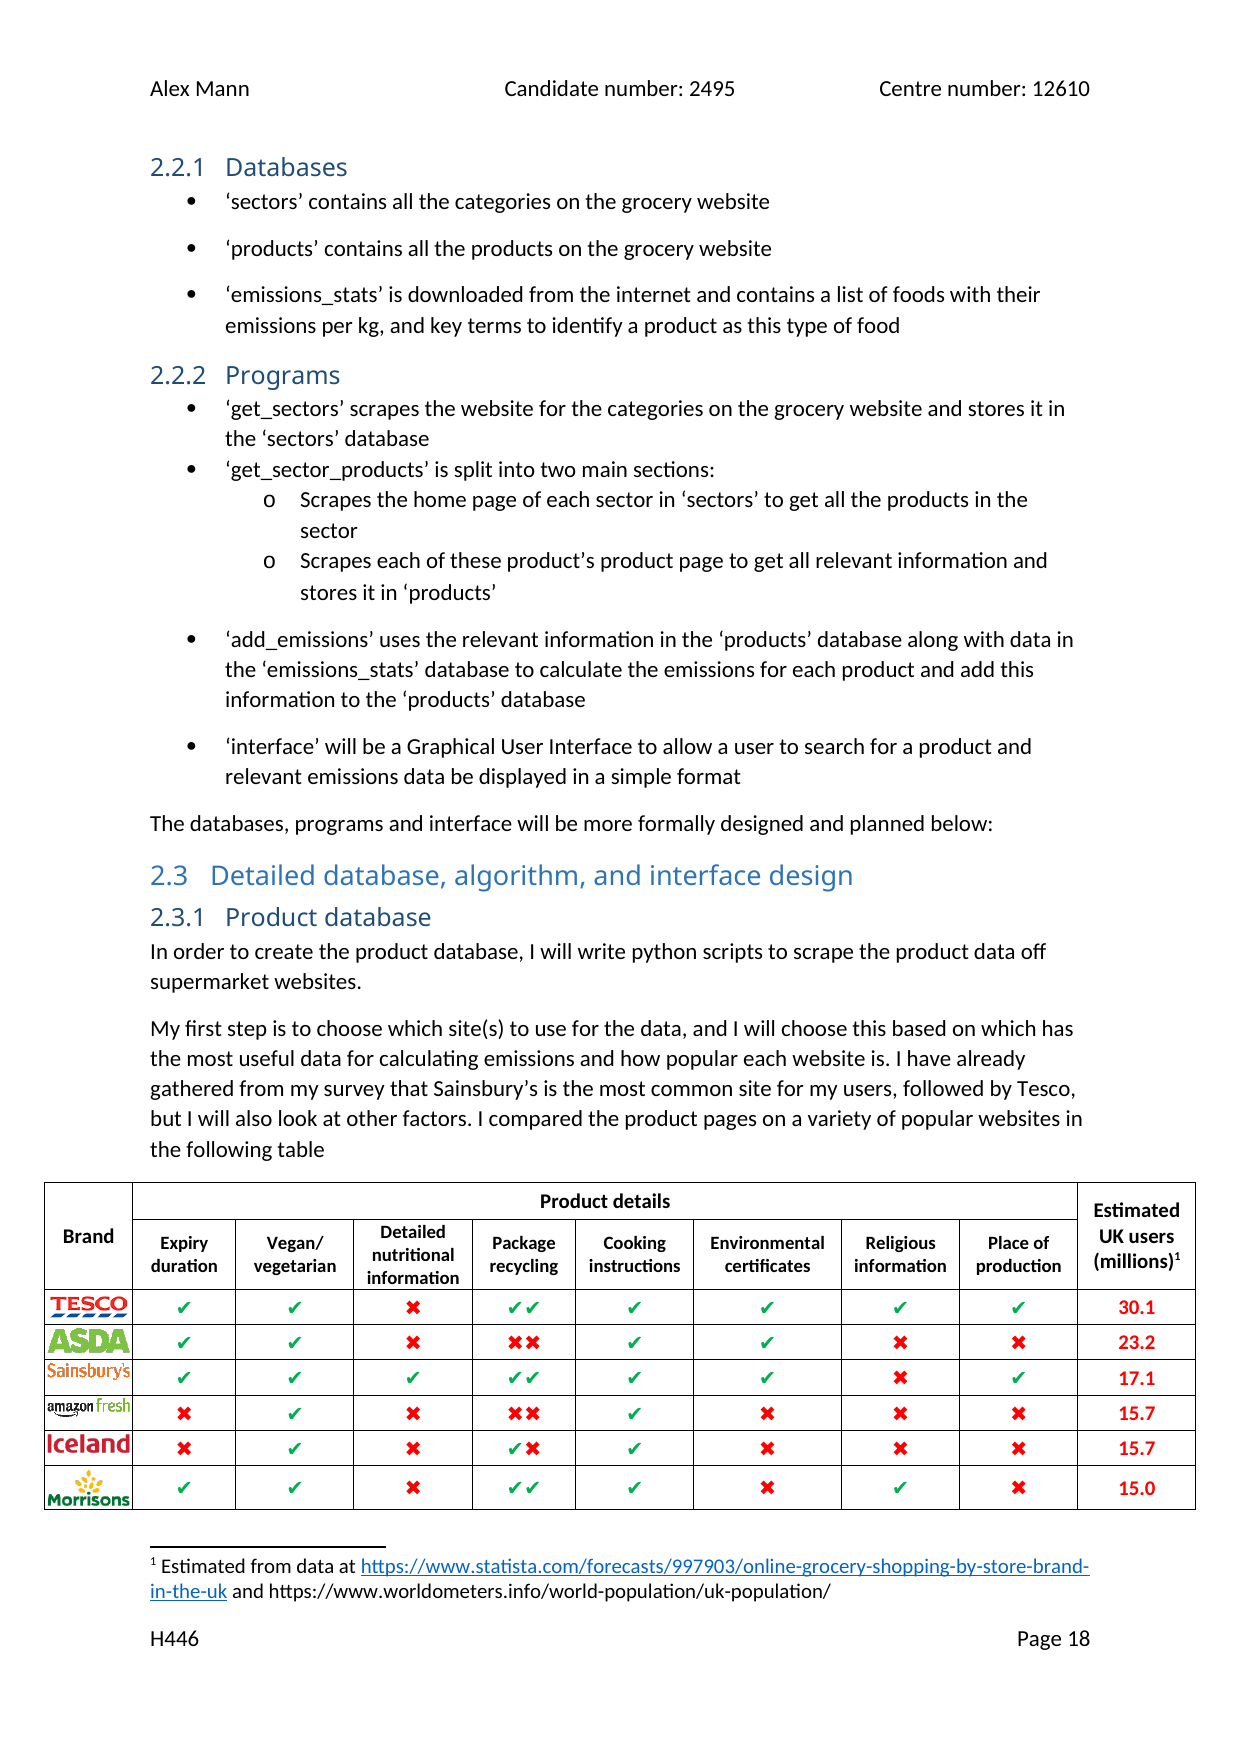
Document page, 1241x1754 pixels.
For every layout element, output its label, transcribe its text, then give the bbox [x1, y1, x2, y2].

table_cell ✔ [236, 1396, 353, 1430]
table_cell ✔ [576, 1325, 693, 1359]
table_cell [45, 1466, 132, 1508]
text ‘interface’ will be a Graphical User Interface to allow a user to search for a product and relevant emissions data be displayed in a simple format [187, 732, 1090, 790]
table_cell ✖ [354, 1290, 472, 1324]
table_cell Expiry duration [133, 1220, 235, 1289]
table_cell Environmental certificates [694, 1220, 841, 1289]
table_cell ✖ [354, 1325, 472, 1359]
table_cell ✔✔ [473, 1360, 575, 1395]
table_cell ✖ [960, 1325, 1077, 1359]
table_cell ✔ [133, 1466, 235, 1508]
table_cell Place of production [960, 1220, 1077, 1289]
table_cell ✔✖ [473, 1431, 575, 1465]
text ‘add_emissions’ uses the relevant information in the ‘products’ database along with data in the ‘emissions_stats’ database to calculate the emissions for each product and add this information to the ‘products’ database [187, 625, 1090, 713]
picture [47, 1292, 130, 1320]
list Scrapes each of these product’s product page to get all relevant information and stores it in ‘products’ [262, 547, 1090, 606]
table_cell ✔ [354, 1360, 472, 1395]
table_cell [45, 1360, 132, 1395]
table_cell ✔ [576, 1466, 693, 1508]
table_cell ✖ [133, 1396, 235, 1430]
table_cell ✔ [236, 1325, 353, 1359]
table_cell ✔ [576, 1431, 693, 1465]
table_cell ✖ [960, 1396, 1077, 1430]
table_cell ✖ [842, 1431, 959, 1465]
table_cell ✔ [694, 1290, 841, 1324]
subtitle Databases [150, 150, 1090, 184]
table_cell Cooking instructions [576, 1220, 693, 1289]
list Scrapes the home page of each sector in ‘sectors’ to get all the products in the sector [262, 485, 1090, 544]
table_header Estimated UK users (millions) [1078, 1183, 1195, 1289]
picture [47, 1398, 130, 1417]
table_cell [45, 1396, 132, 1430]
table_cell ✔ [842, 1290, 959, 1324]
table_cell [45, 1290, 132, 1324]
subtitle Product database [150, 900, 1090, 934]
picture [47, 1328, 130, 1353]
table_cell ✖ [842, 1360, 959, 1395]
table_cell ✖ [842, 1325, 959, 1359]
table_header Brand [45, 1183, 132, 1289]
list The databases, programs and interface will be more formally designed and planned below: [150, 809, 1090, 837]
table_cell ✔ [236, 1290, 353, 1324]
subtitle Detailed database, algorithm, and interface design [150, 856, 1090, 893]
text ‘emissions_stats’ is downloaded from the internet and contains a list of foods with their emissions per kg, and key terms to identify a product as this type of food [187, 281, 1090, 339]
list ‘get_sectors’ scrapes the website for the categories on the grocery website and stores it in the ‘sectors’ database [187, 394, 1090, 453]
text In order to create the product database, I will write python scripts to scrape the product data off supermarket websites. [150, 937, 1090, 995]
table_cell 30.1 [1078, 1290, 1195, 1324]
picture [47, 1469, 130, 1506]
table_cell [45, 1325, 132, 1359]
table_cell ✖ [694, 1396, 841, 1430]
picture [47, 1363, 130, 1380]
table_cell ✖ [133, 1431, 235, 1465]
text ‘products’ contains all the products on the grocery website [187, 234, 1090, 262]
subtitle Programs [150, 358, 1090, 392]
table_cell ✔ [236, 1431, 353, 1465]
table_cell ✔ [236, 1466, 353, 1508]
table_cell Vegan/ vegetarian [236, 1220, 353, 1289]
table_cell ✔✔ [473, 1466, 575, 1508]
table_cell ✔ [576, 1360, 693, 1395]
table_cell ✔ [133, 1290, 235, 1324]
table_cell ✔ [133, 1325, 235, 1359]
text ‘sectors’ contains all the categories on the grocery website [187, 187, 1090, 215]
table_cell ✖✖ [473, 1325, 575, 1359]
table_cell 15.7 [1078, 1431, 1195, 1465]
table_cell ✔ [842, 1466, 959, 1508]
table_cell ✔✔ [473, 1290, 575, 1324]
table_cell 15.7 [1078, 1396, 1195, 1430]
table_cell ✔ [960, 1290, 1077, 1324]
table_cell Package recycling [473, 1220, 575, 1289]
table_cell ✖✖ [473, 1396, 575, 1430]
table_cell ✖ [354, 1431, 472, 1465]
table_cell ✖ [354, 1396, 472, 1430]
table_cell ✔ [694, 1325, 841, 1359]
table_cell Religious information [842, 1220, 959, 1289]
table_cell ✖ [694, 1431, 841, 1465]
table_cell 23.2 [1078, 1325, 1195, 1359]
list ‘get_sector_products’ is split into two main sections: [187, 455, 1090, 483]
picture [47, 1434, 130, 1453]
table_cell ✖ [694, 1466, 841, 1508]
table_cell ✔ [133, 1360, 235, 1395]
table_cell 15.0 [1078, 1466, 1195, 1508]
table_cell ✔ [576, 1290, 693, 1324]
table_cell ✔ [236, 1360, 353, 1395]
table_cell ✔ [694, 1360, 841, 1395]
text My first step is to choose which site(s) to use for the data, and I will choose this based on which has the most useful data for calculating emissions and how popular each website is. I have already gathered from my survey that Sainsbury’s is the most common site for my users, followed by Tesco, but I will also look at other factors. I compared the product pages on a variety of popular websites in the following table [150, 1014, 1090, 1163]
table_cell 17.1 [1078, 1360, 1195, 1395]
table_header Product details [133, 1183, 1077, 1219]
table_cell ✖ [960, 1431, 1077, 1465]
table_cell ✖ [842, 1396, 959, 1430]
table_cell ✖ [960, 1466, 1077, 1508]
table_cell [45, 1431, 132, 1465]
table_cell ✔ [576, 1396, 693, 1430]
table_cell ✔ [960, 1360, 1077, 1395]
table_cell Detailed nutritional information [354, 1220, 472, 1289]
table_cell ✖ [354, 1466, 472, 1508]
